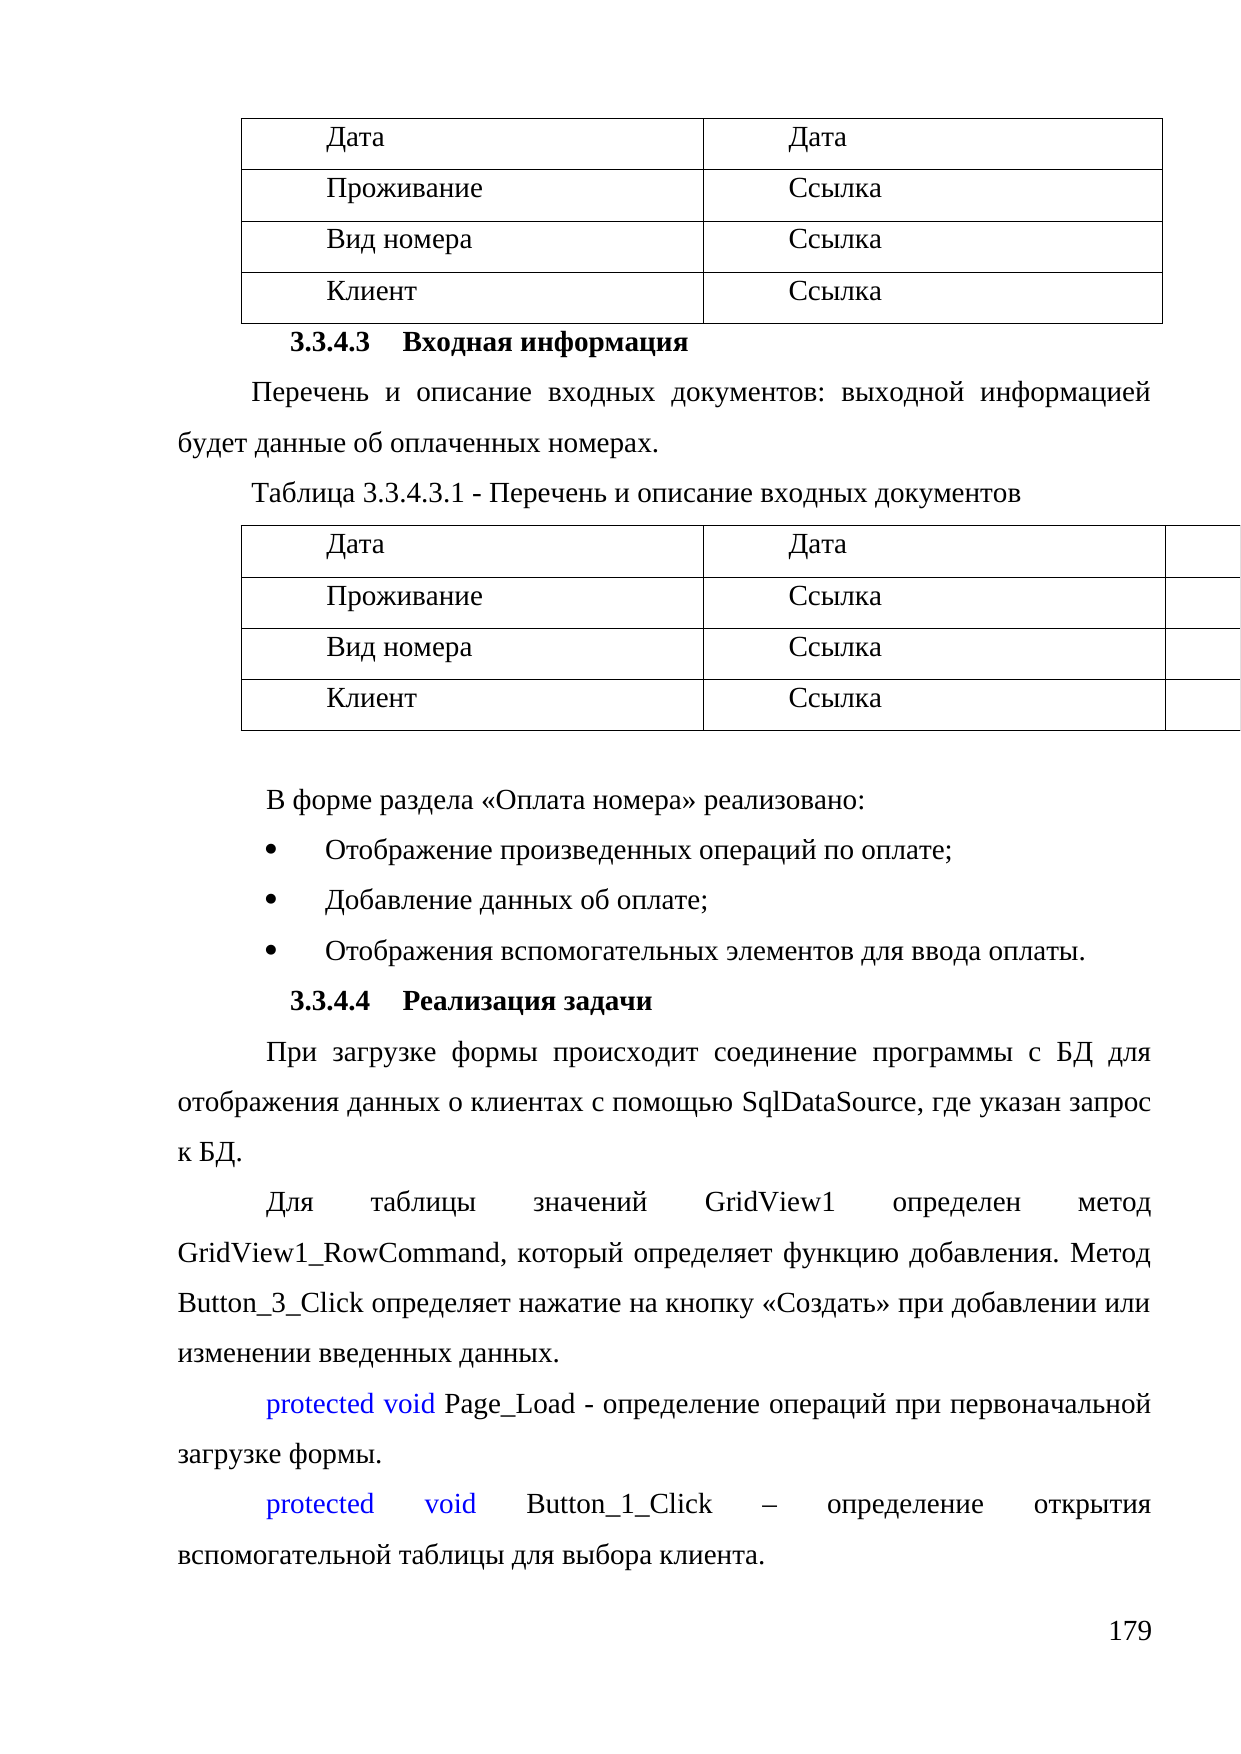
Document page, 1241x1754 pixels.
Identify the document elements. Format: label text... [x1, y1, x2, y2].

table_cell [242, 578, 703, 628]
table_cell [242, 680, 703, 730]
list Добавление данных об оплате; [177, 882, 1152, 916]
list Входная информация [290, 324, 1152, 358]
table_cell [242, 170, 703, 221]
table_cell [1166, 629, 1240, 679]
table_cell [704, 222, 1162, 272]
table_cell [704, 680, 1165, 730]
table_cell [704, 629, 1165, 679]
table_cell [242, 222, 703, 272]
list Таблица 3.3.4.3.1 - Перечень и описание входных документов [177, 475, 1152, 509]
list Отображение произведенных операций по оплате; [177, 832, 1152, 866]
list Перечень и описание входных документов: выходной информацией будет данные об оплаченных номерах. [177, 374, 1152, 458]
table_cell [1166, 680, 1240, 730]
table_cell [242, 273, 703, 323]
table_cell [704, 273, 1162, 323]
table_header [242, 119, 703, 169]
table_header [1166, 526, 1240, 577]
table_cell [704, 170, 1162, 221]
text При загрузке формы происходит соединение программы с БД для отображения данных о клиентах с помощью SqlDataSource, где указан запрос к БД. [177, 1034, 1152, 1168]
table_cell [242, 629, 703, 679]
text Для таблицы значений GridView1 определен метод GridView1_RowCommand, который определяет функцию добавления. Метод Button_3_Click определяет нажатие на кнопку «Создать» при добавлении или изменении введенных данных. [177, 1184, 1152, 1369]
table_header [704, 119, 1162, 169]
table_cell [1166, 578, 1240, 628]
text protected void Button_1_Click – определение открытия вспомогательной таблицы для выбора клиента. [177, 1486, 1152, 1570]
text protected void Page_Load - определение операций при первоначальной загрузке формы. [177, 1386, 1152, 1470]
list Отображения вспомогательных элементов для ввода оплаты. [177, 933, 1152, 967]
list Реализация задачи [290, 983, 1152, 1017]
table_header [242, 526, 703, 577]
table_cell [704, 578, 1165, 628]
text В форме раздела «Оплата номера» реализовано: [177, 782, 1152, 815]
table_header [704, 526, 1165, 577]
